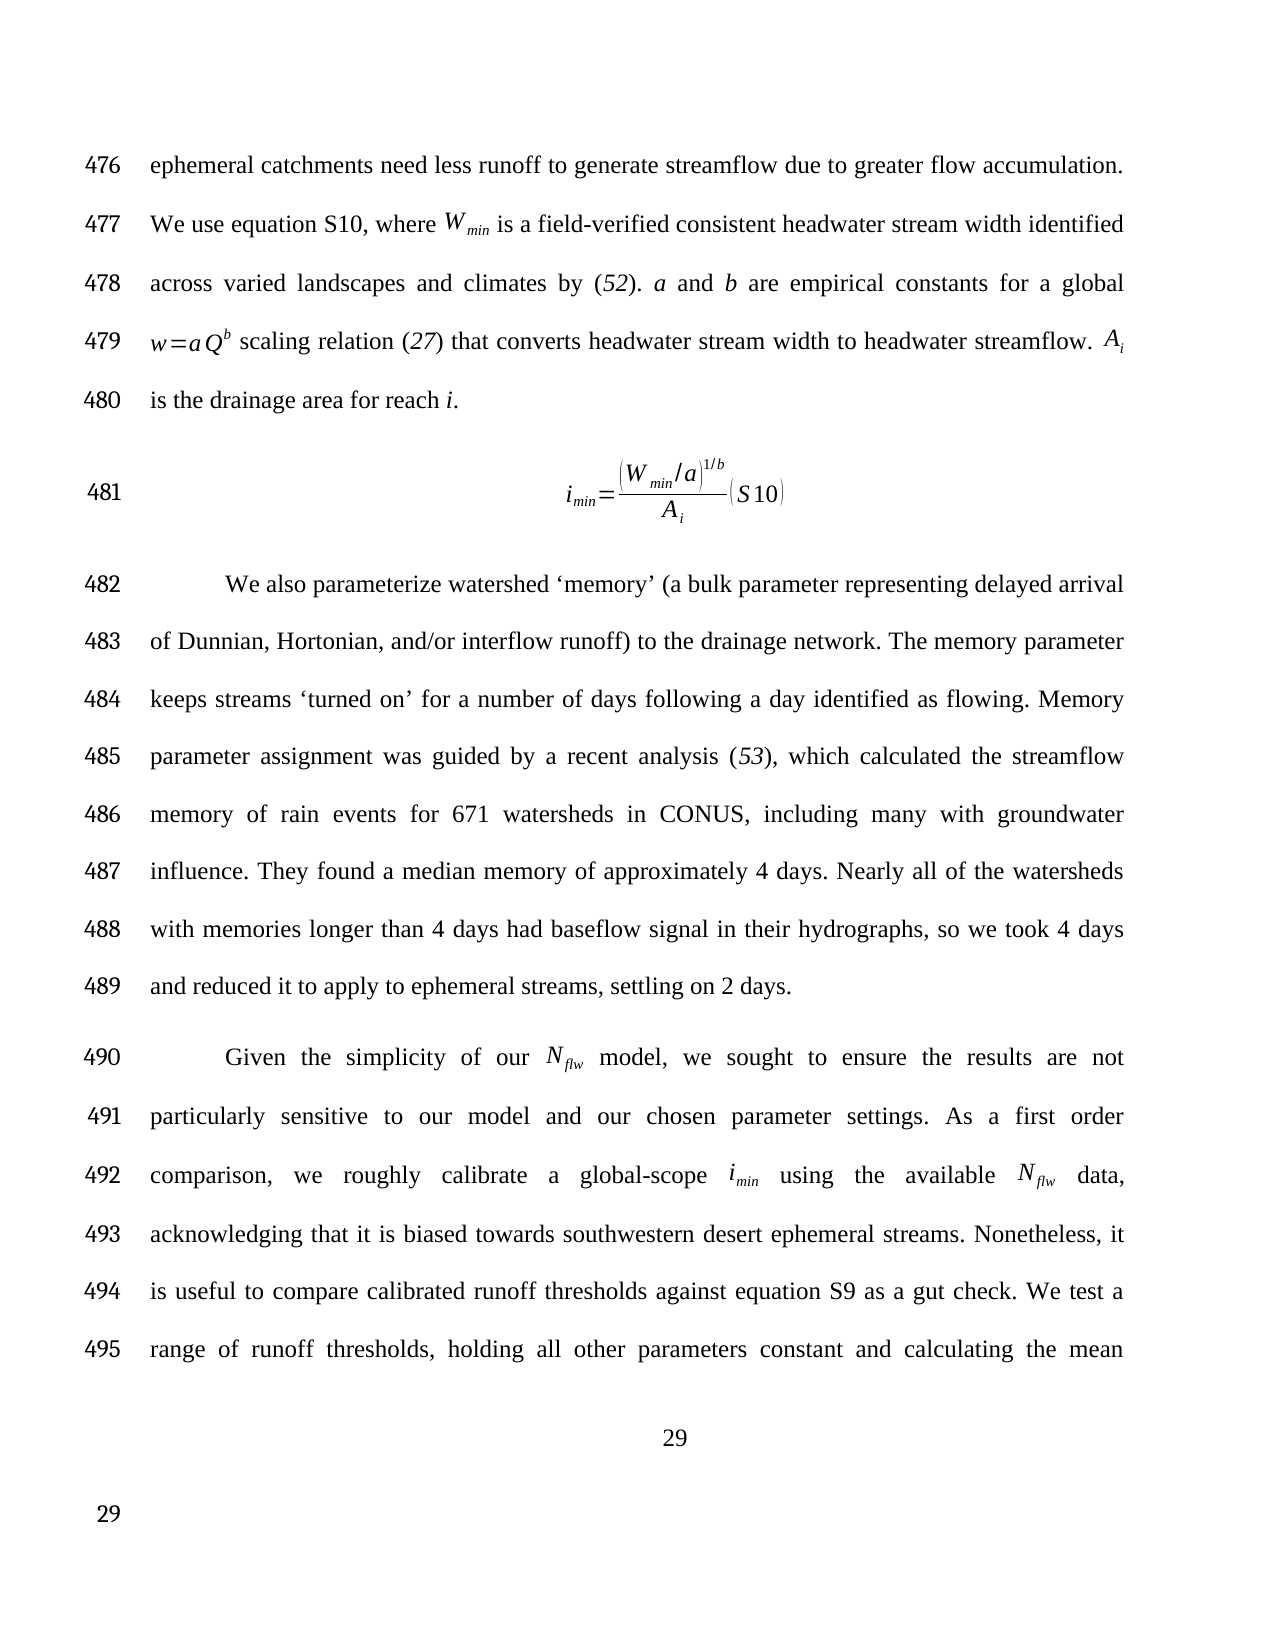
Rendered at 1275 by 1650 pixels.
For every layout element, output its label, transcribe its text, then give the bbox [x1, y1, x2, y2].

text We also parameterize watershed ‘memory’ (a bulk parameter representing delayed arrival of Dunnian, Hortonian, and/or interflow runoff) to the drainage network. The memory parameter keeps streams ‘turned on’ for a number of days following a day identified as flowing. Memory parameter assignment was guided by a recent analysis (53), which calculated the streamflow memory of rain events for 671 watersheds in CONUS, including many with groundwater influence. They found a median memory of approximately 4 days. Nearly all of the watersheds with memories longer than 4 days had baseflow signal in their hydrographs, so we took 4 days and reduced it to apply to ephemeral streams, settling on 2 days. [150, 569, 1125, 1000]
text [150, 1041, 1125, 1363]
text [150, 150, 1125, 414]
